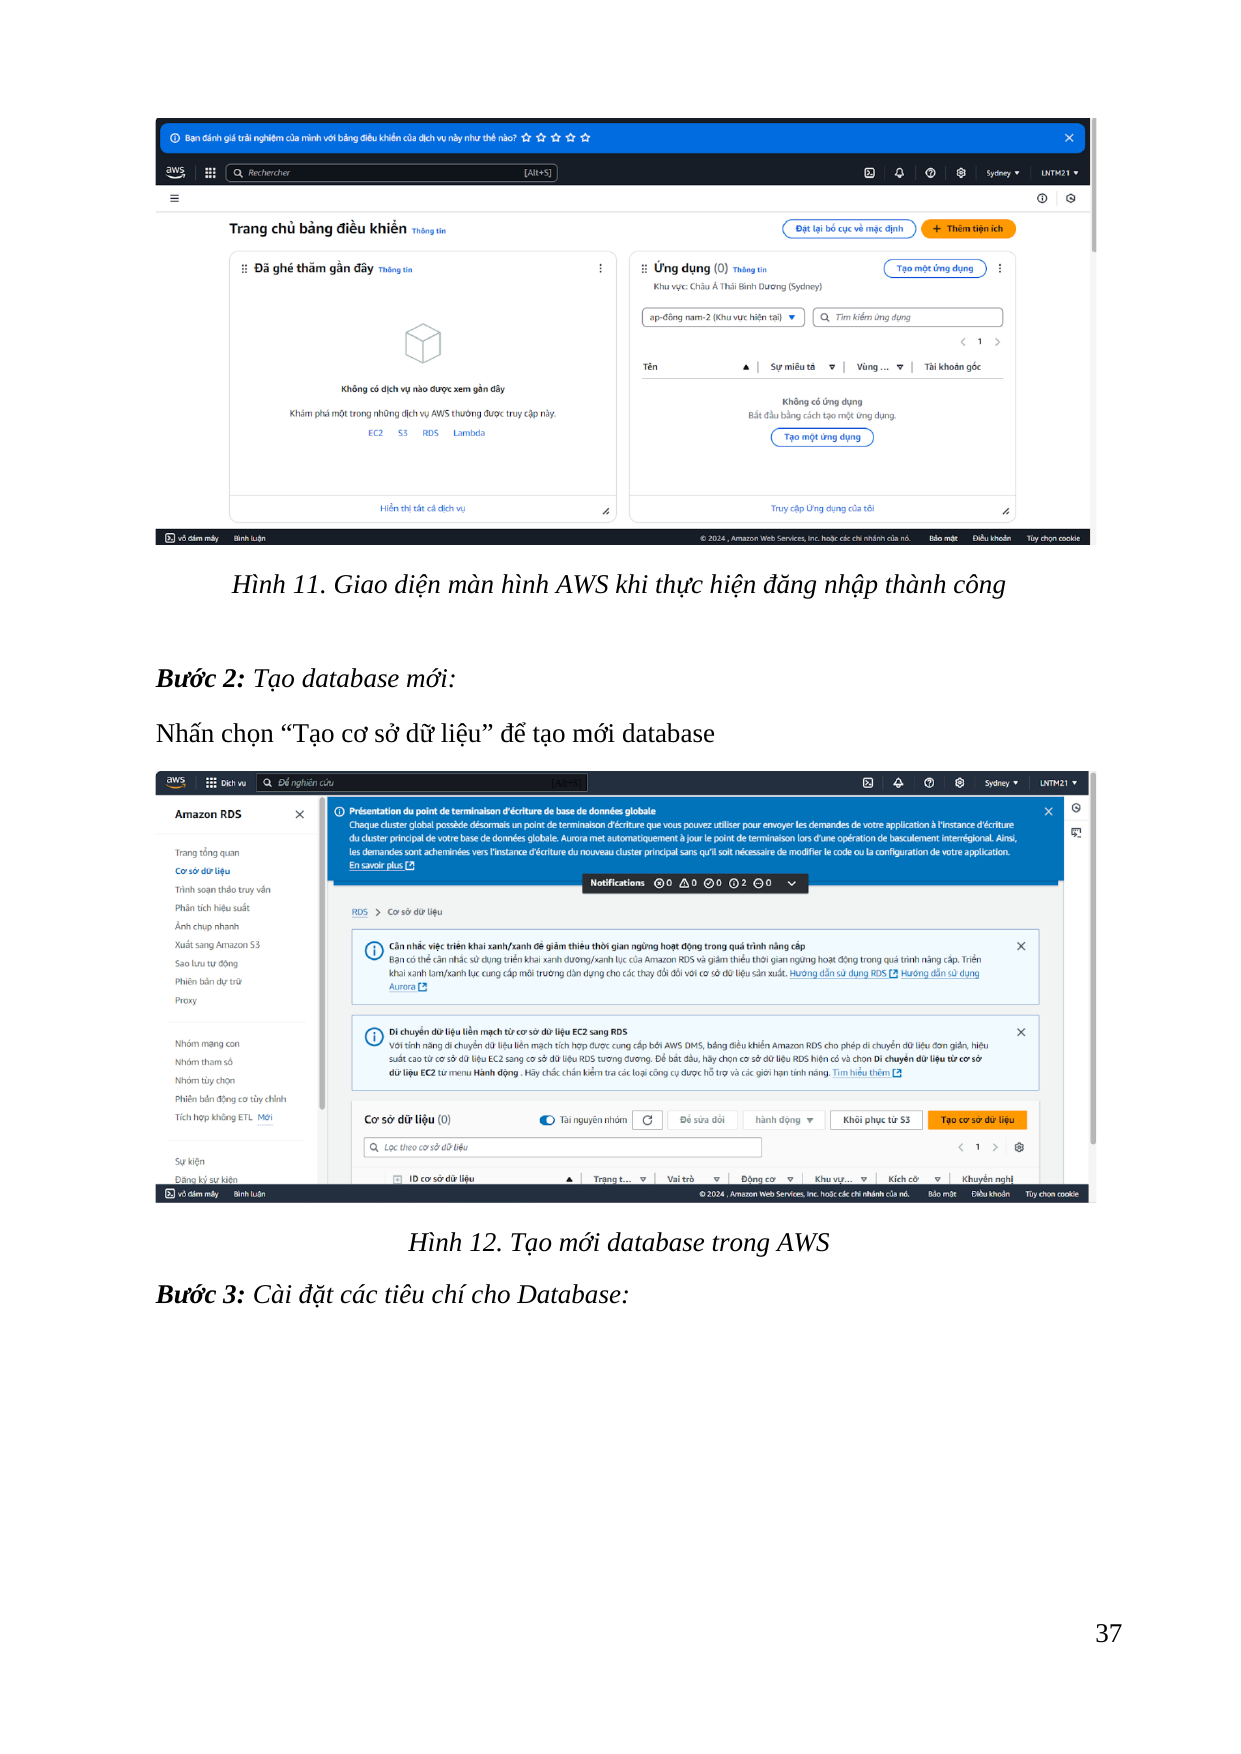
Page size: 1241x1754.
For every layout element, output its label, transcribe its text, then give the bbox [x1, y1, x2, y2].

picture [155, 118, 1097, 545]
picture [155, 771, 1097, 1203]
text Bước 2: Tạo database mới: [156, 662, 1122, 693]
text Nhấn chọn “Tạo cơ sở dữ liệu” để tạo mới database [156, 717, 1122, 748]
text Bước 3: Cài đặt các tiêu chí cho Database: [156, 1278, 1122, 1309]
